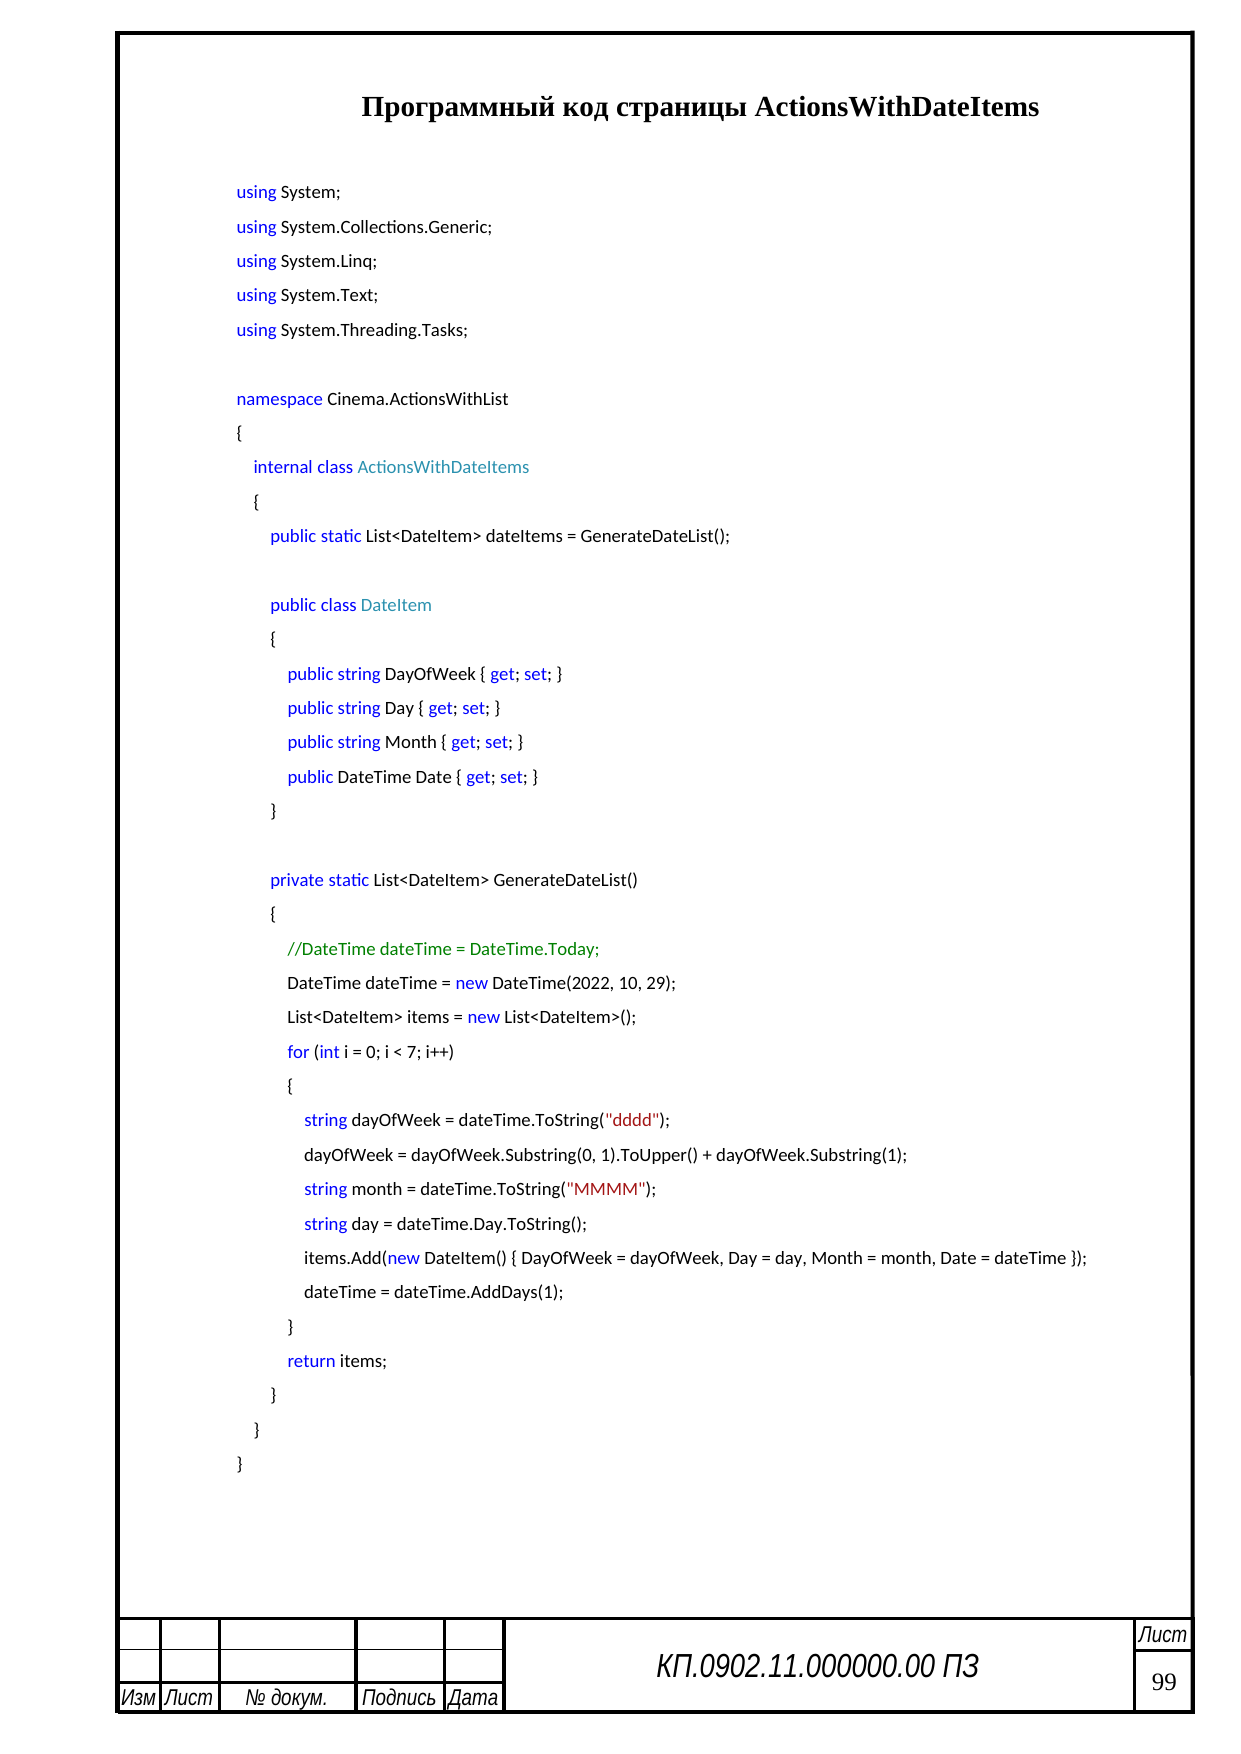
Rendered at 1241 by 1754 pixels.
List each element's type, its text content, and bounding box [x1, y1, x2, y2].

text using System; [148, 181, 1164, 203]
text { [148, 902, 1164, 925]
text using System.Linq; [148, 249, 1164, 272]
text using System.Text; [148, 284, 1164, 307]
text private static List<DateItem> GenerateDateList() [148, 868, 1164, 891]
text string day = dateTime.Day.ToString(); [148, 1212, 1164, 1235]
text internal class ActionsWithDateItems [148, 456, 1164, 478]
text string dayOfWeek = dateTime.ToString("dddd"); [148, 1109, 1164, 1132]
text dateTime = dateTime.AddDays(1); [148, 1281, 1164, 1303]
text { [148, 627, 1164, 650]
text { [148, 421, 1164, 444]
text } [148, 1384, 1164, 1407]
text public string Month { get; set; } [148, 731, 1164, 753]
text dayOfWeek = dayOfWeek.Substring(0, 1).ToUpper() + dayOfWeek.Substring(1); [148, 1143, 1164, 1166]
text } [148, 1418, 1164, 1441]
text public string Day { get; set; } [148, 696, 1164, 719]
text public DateTime Date { get; set; } [148, 765, 1164, 788]
text } [148, 1452, 1164, 1475]
text return items; [148, 1349, 1164, 1372]
text namespace Cinema.ActionsWithList [148, 387, 1164, 410]
text public class DateItem [148, 593, 1164, 616]
text } [148, 1315, 1164, 1338]
text } [148, 799, 1164, 822]
text { [148, 490, 1164, 513]
text using System.Collections.Generic; [148, 215, 1164, 238]
text for (int i = 0; i < 7; i++) [148, 1040, 1164, 1063]
text Программный код страницы ActionsWithDateItems [236, 89, 1164, 122]
text List<DateItem> items = new List<DateItem>(); [148, 1006, 1164, 1028]
text using System.Threading.Tasks; [148, 318, 1164, 341]
text string month = dateTime.ToString("MMMM"); [148, 1177, 1164, 1200]
text public string DayOfWeek { get; set; } [148, 662, 1164, 685]
text //DateTime dateTime = DateTime.Today; [148, 937, 1164, 960]
text public static List<DateItem> dateItems = GenerateDateList(); [148, 524, 1164, 547]
text DateTime dateTime = new DateTime(2022, 10, 29); [148, 971, 1164, 994]
text { [148, 1074, 1164, 1097]
text items.Add(new DateItem() { DayOfWeek = dayOfWeek, Day = day, Month = month, Date = dateTime }); [148, 1246, 1164, 1269]
